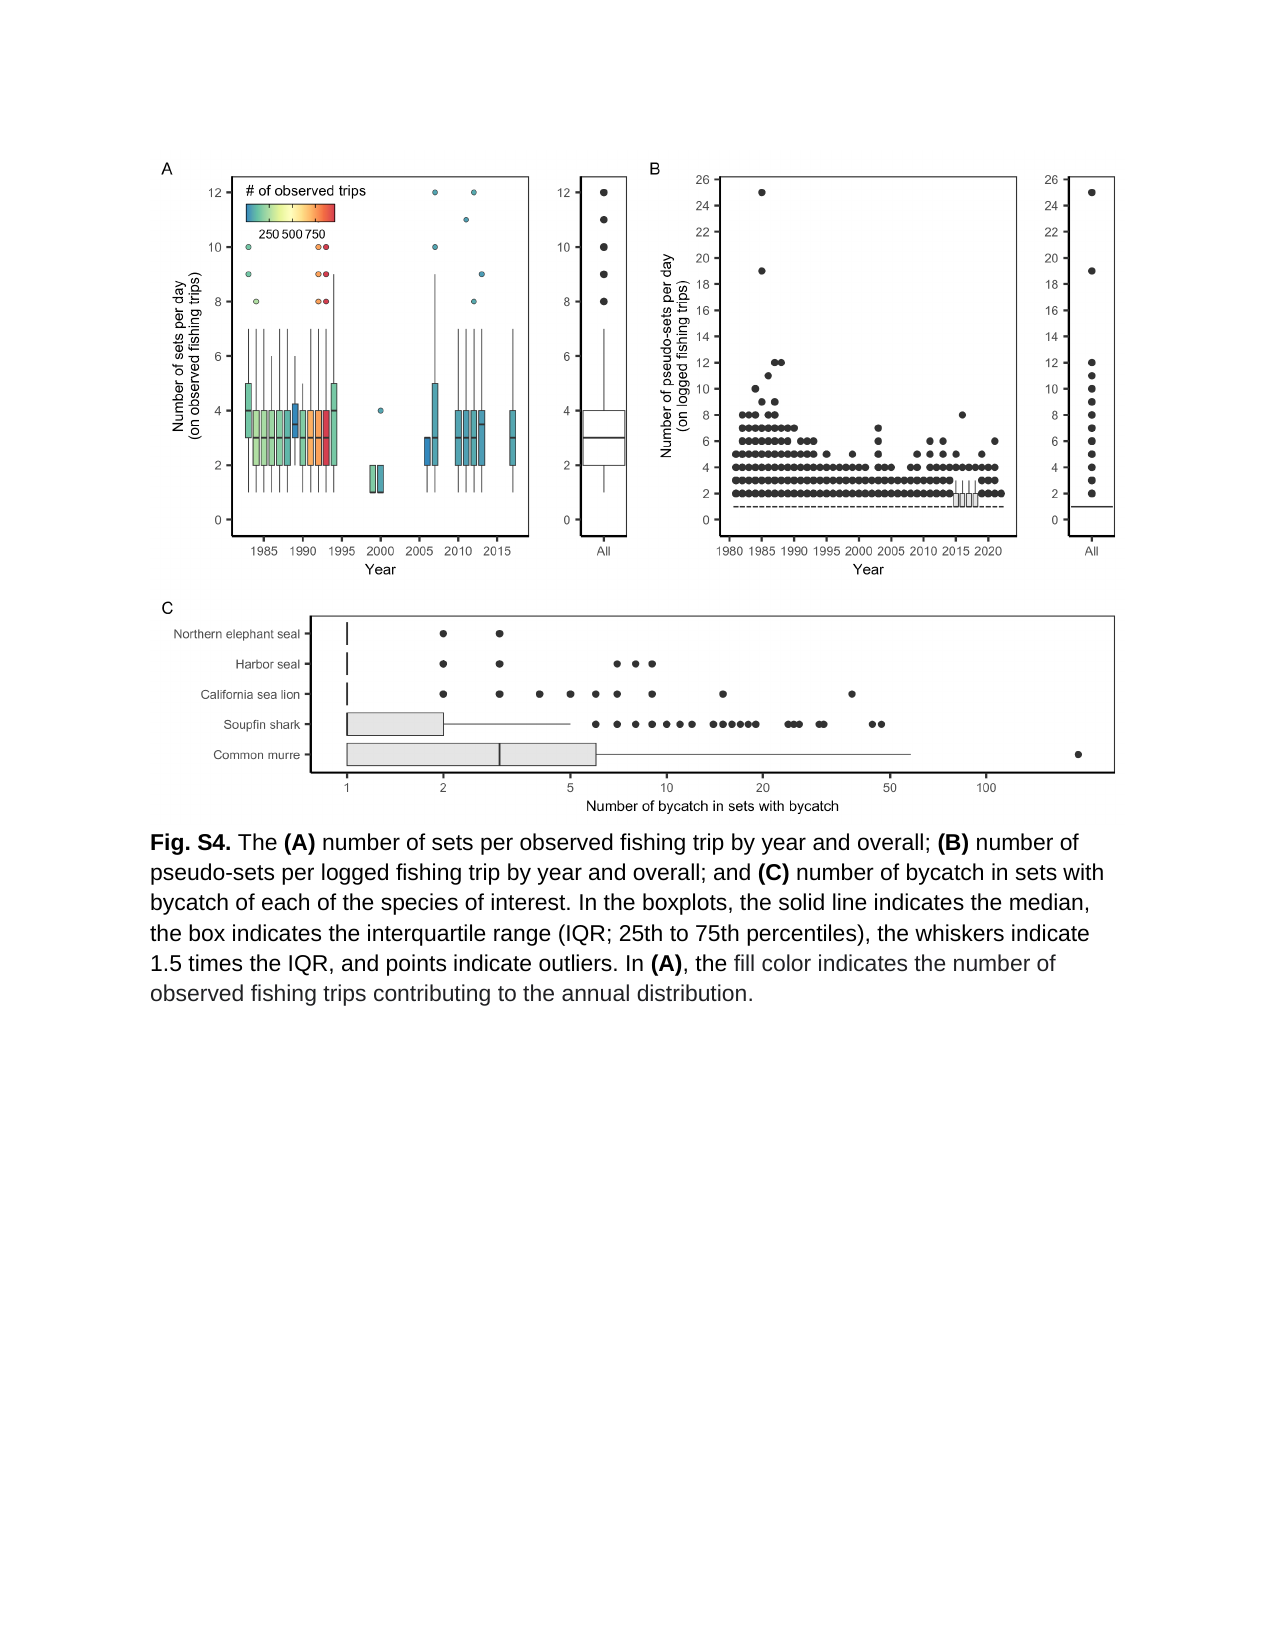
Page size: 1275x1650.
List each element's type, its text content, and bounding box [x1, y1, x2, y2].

text Fig. S4. The (A) number of sets per observed fishing trip by year and overall; (B) number of pseudo-sets per logged fishing trip by year and overall; and (C) number of bycatch in sets with bycatch of each of the species of interest. In the boxplots, the solid line indicates the median, the box indicates the interquartile range (IQR; 25th to 75th percentiles), the whiskers indicate 1.5 times the IQR, and points indicate outliers. In (A), the fill color indicates the number of observed fishing trips contributing to the annual distribution. [150, 825, 1125, 1006]
picture [150, 150, 1125, 825]
